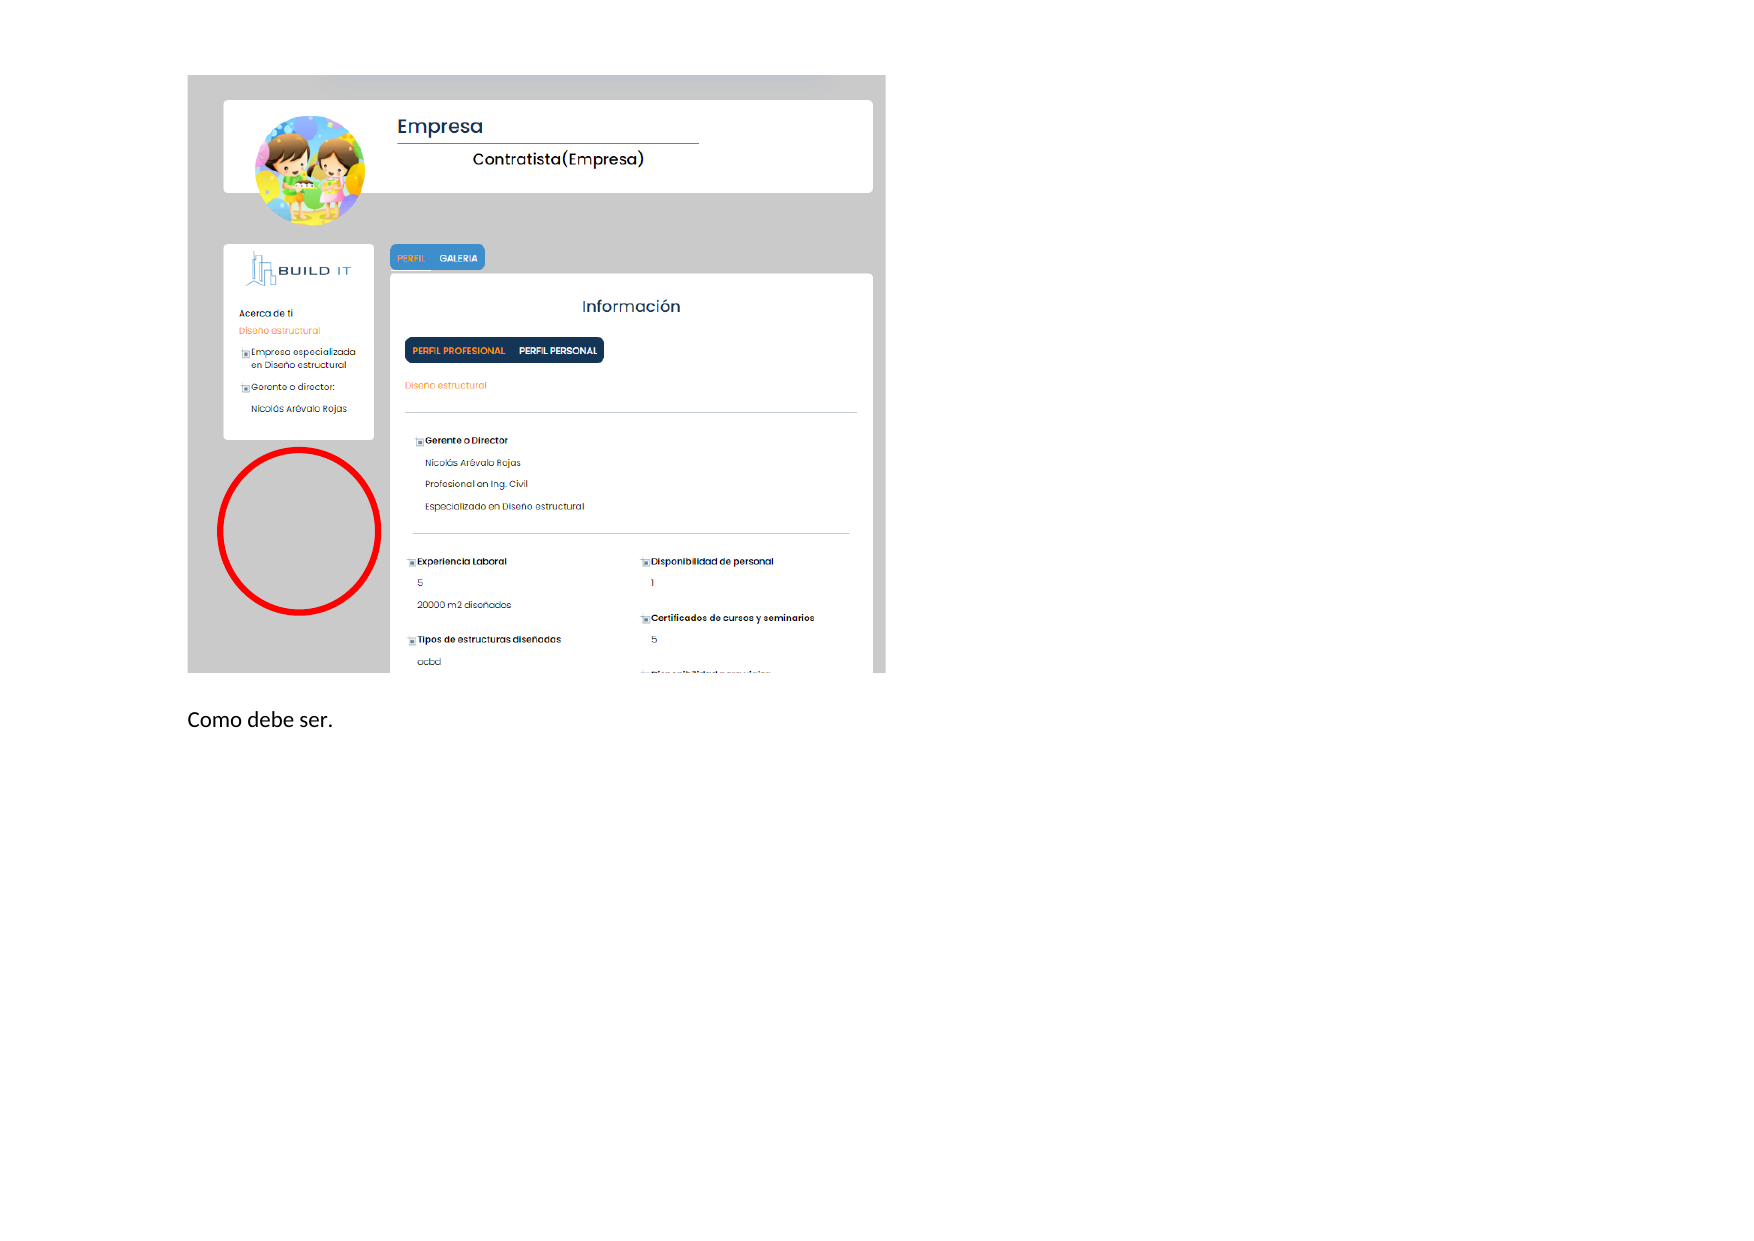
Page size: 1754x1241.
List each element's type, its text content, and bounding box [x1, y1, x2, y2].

list Como debe ser. [187, 705, 1679, 733]
